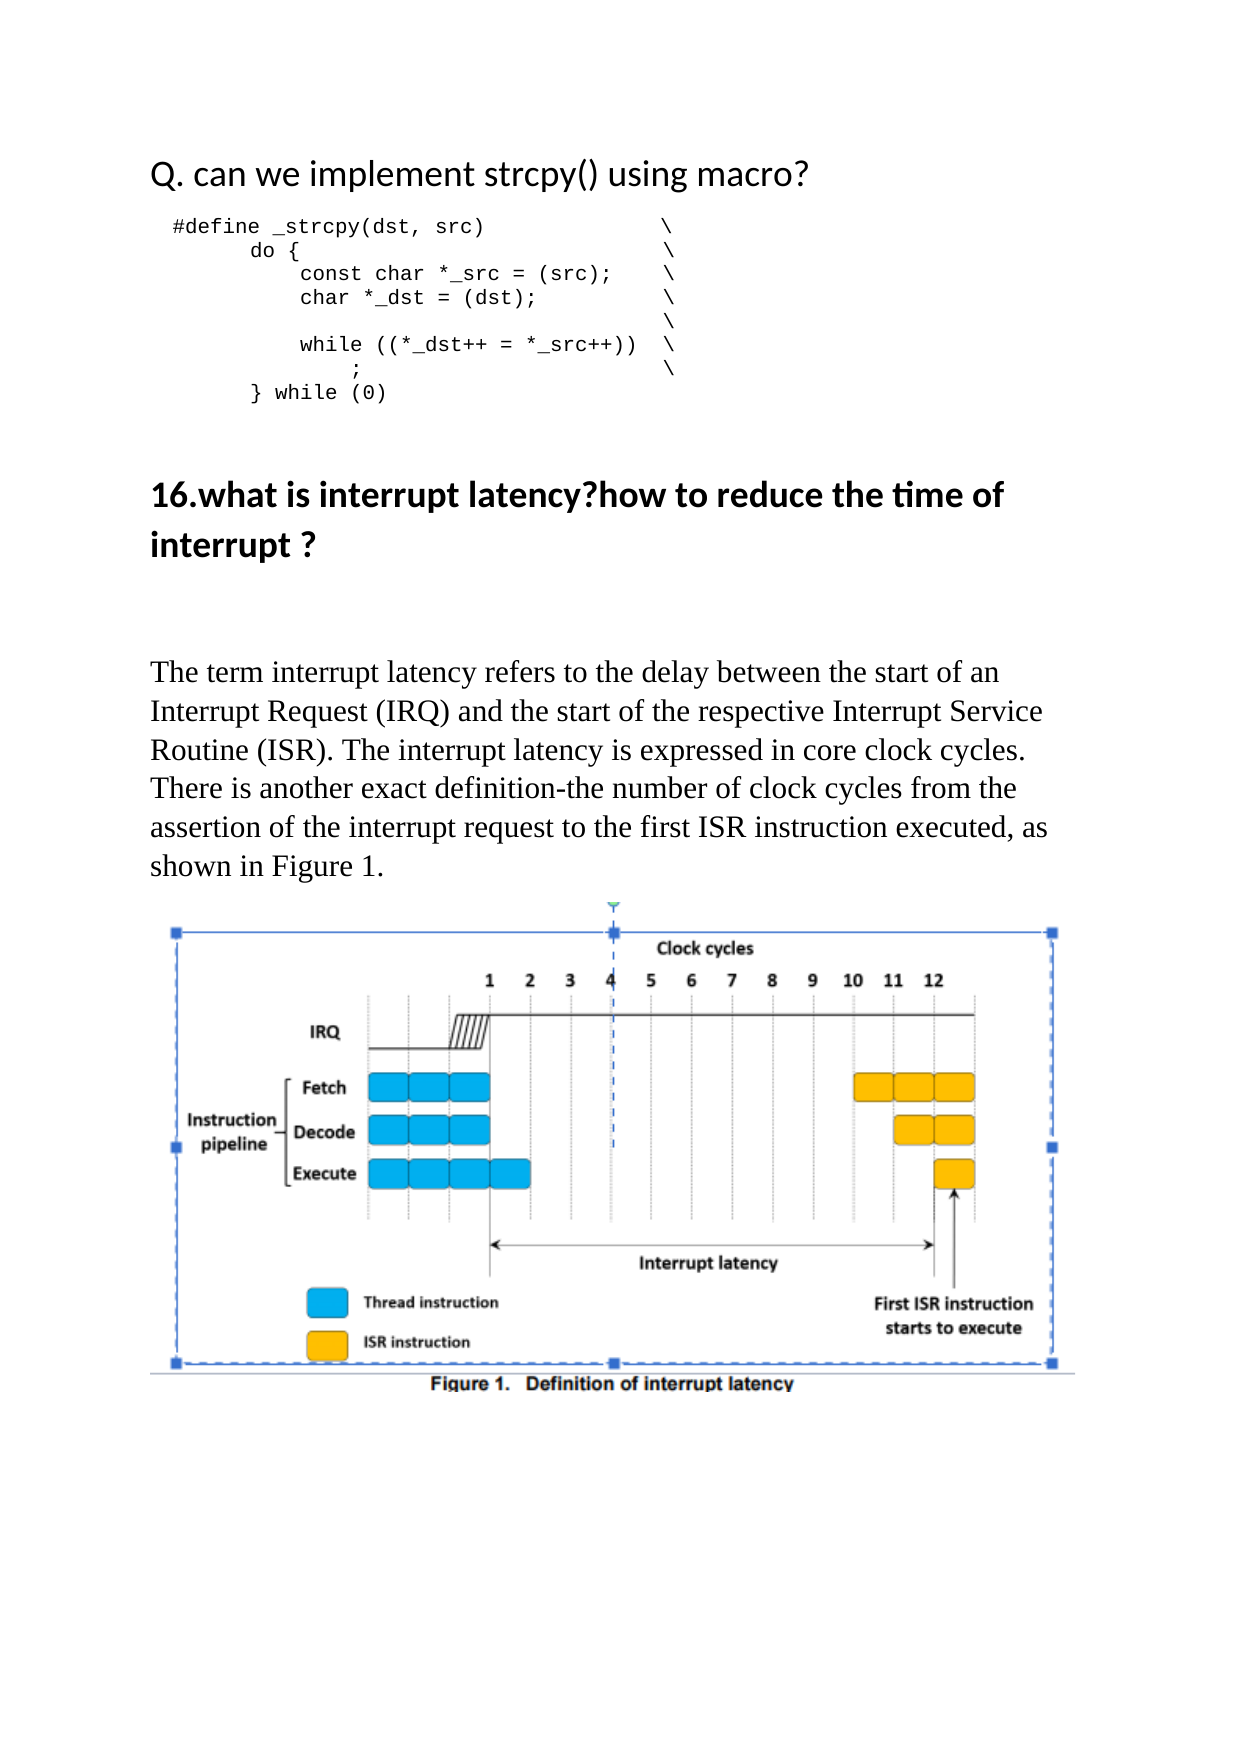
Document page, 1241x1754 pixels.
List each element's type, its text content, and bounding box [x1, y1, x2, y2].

text Q. can we implement strcpy() using macro? [150, 150, 1090, 196]
text while ((*_dst++ = *_src++)) \ [150, 334, 1090, 358]
picture [150, 902, 1076, 1392]
text do { \ [150, 240, 1090, 263]
text The term interrupt latency refers to the delay between the start of an Interrupt Request (IRQ) and the start of the respective Interrupt Service Routine (ISR). The interrupt latency is expressed in core clock cycles. There is another exact definition-the number of clock cycles from the assertion of the interrupt request to the first ISR instruction executed, as shown in Figure 1. [150, 653, 1090, 883]
text \ [150, 311, 1090, 334]
text 16.what is interrupt latency?how to reduce the time of interrupt ? [150, 471, 1090, 567]
text } while (0) [150, 382, 1090, 405]
text #define _strcpy(dst, src) \ [150, 216, 1090, 240]
text const char *_src = (src); \ [150, 263, 1090, 287]
text ; \ [150, 358, 1090, 382]
text char *_dst = (dst); \ [150, 287, 1090, 311]
